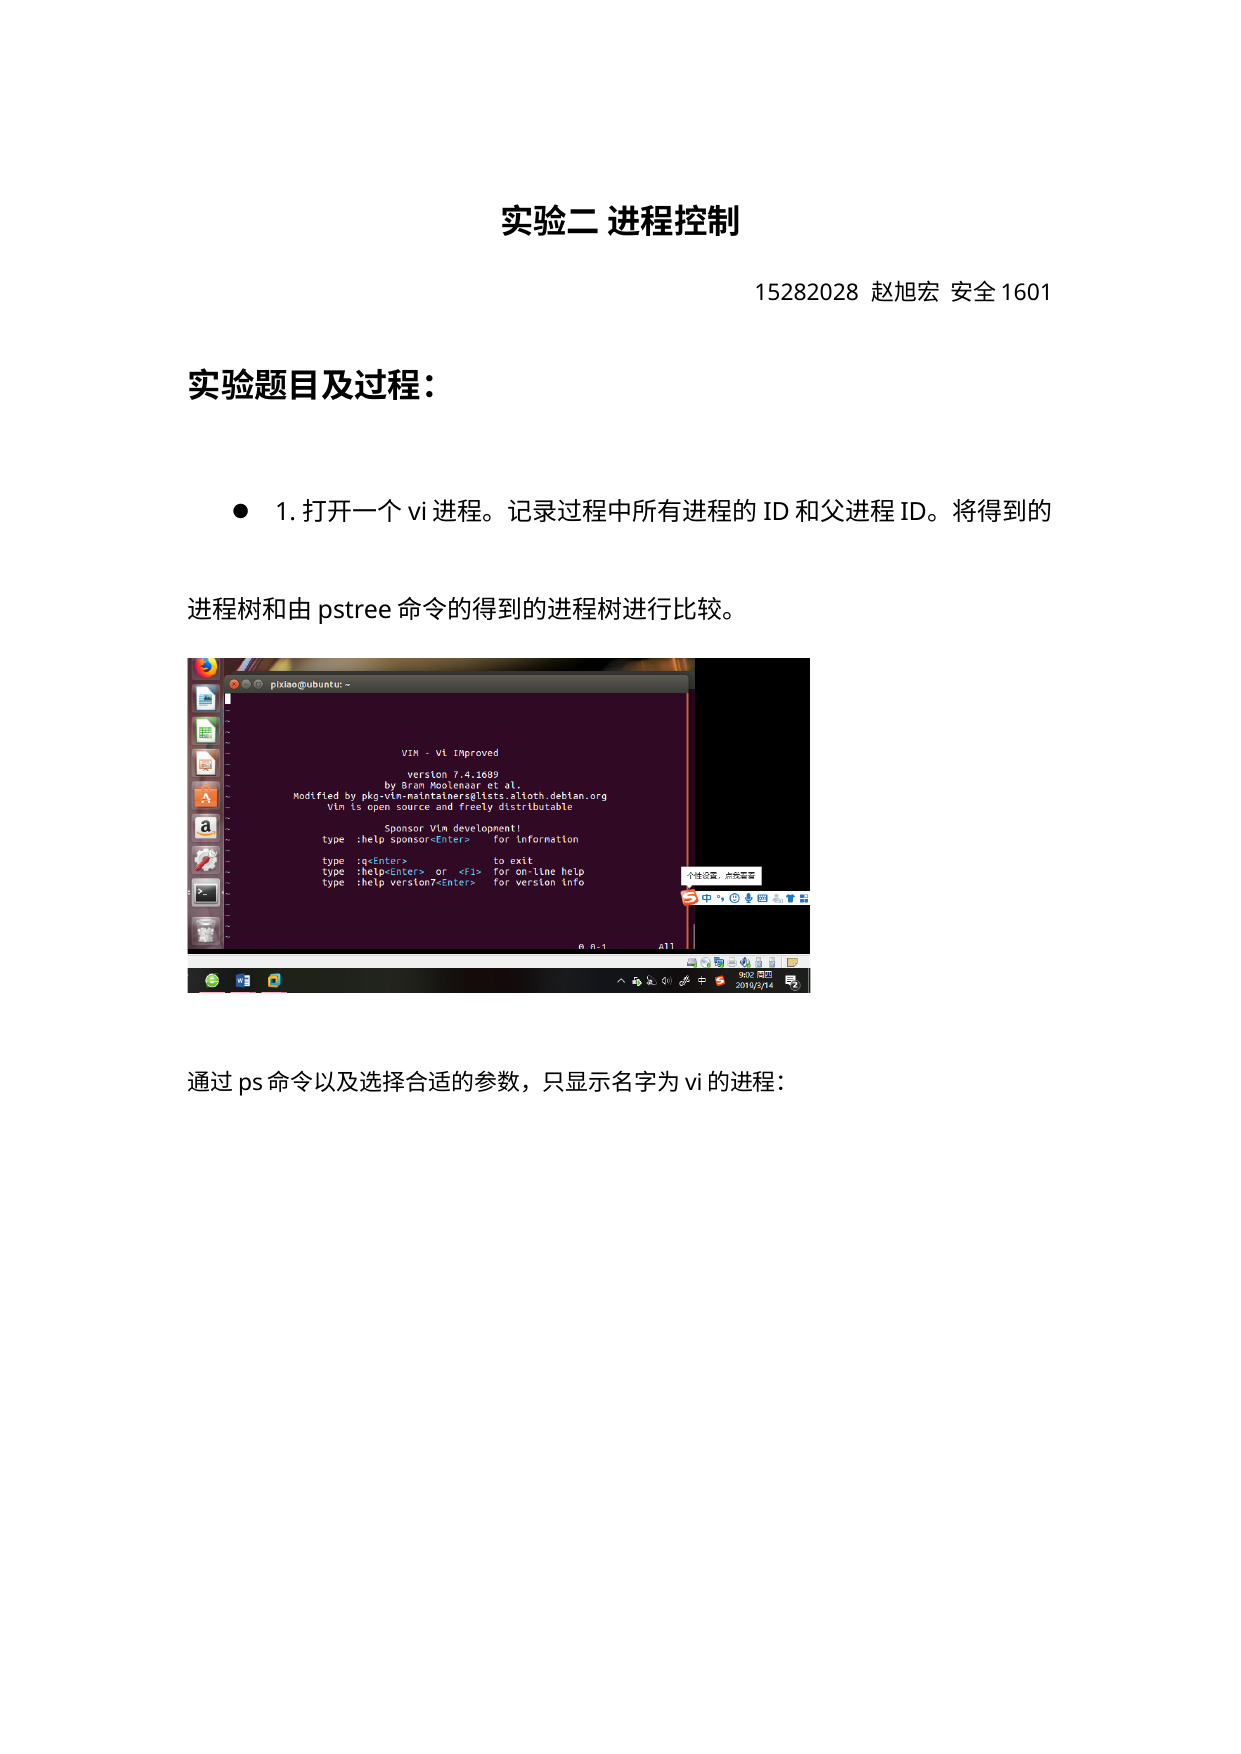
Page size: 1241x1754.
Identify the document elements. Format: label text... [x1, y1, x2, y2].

text 通过ps命令以及选择合适的参数，只显示名字为vi的进程： [187, 1048, 1053, 1113]
subtitle 实验题目及过程： [187, 350, 1053, 415]
picture [187, 658, 811, 993]
list 1. 打开一个vi进程。记录过程中所有进程的ID和父进程ID。将得到的进程树和由pstree命令的得到的进程树进行比较。 [187, 477, 1053, 640]
title 实验二 进程控制 [187, 187, 1053, 252]
text 15282028 赵旭宏 安全1601 [187, 258, 1053, 323]
